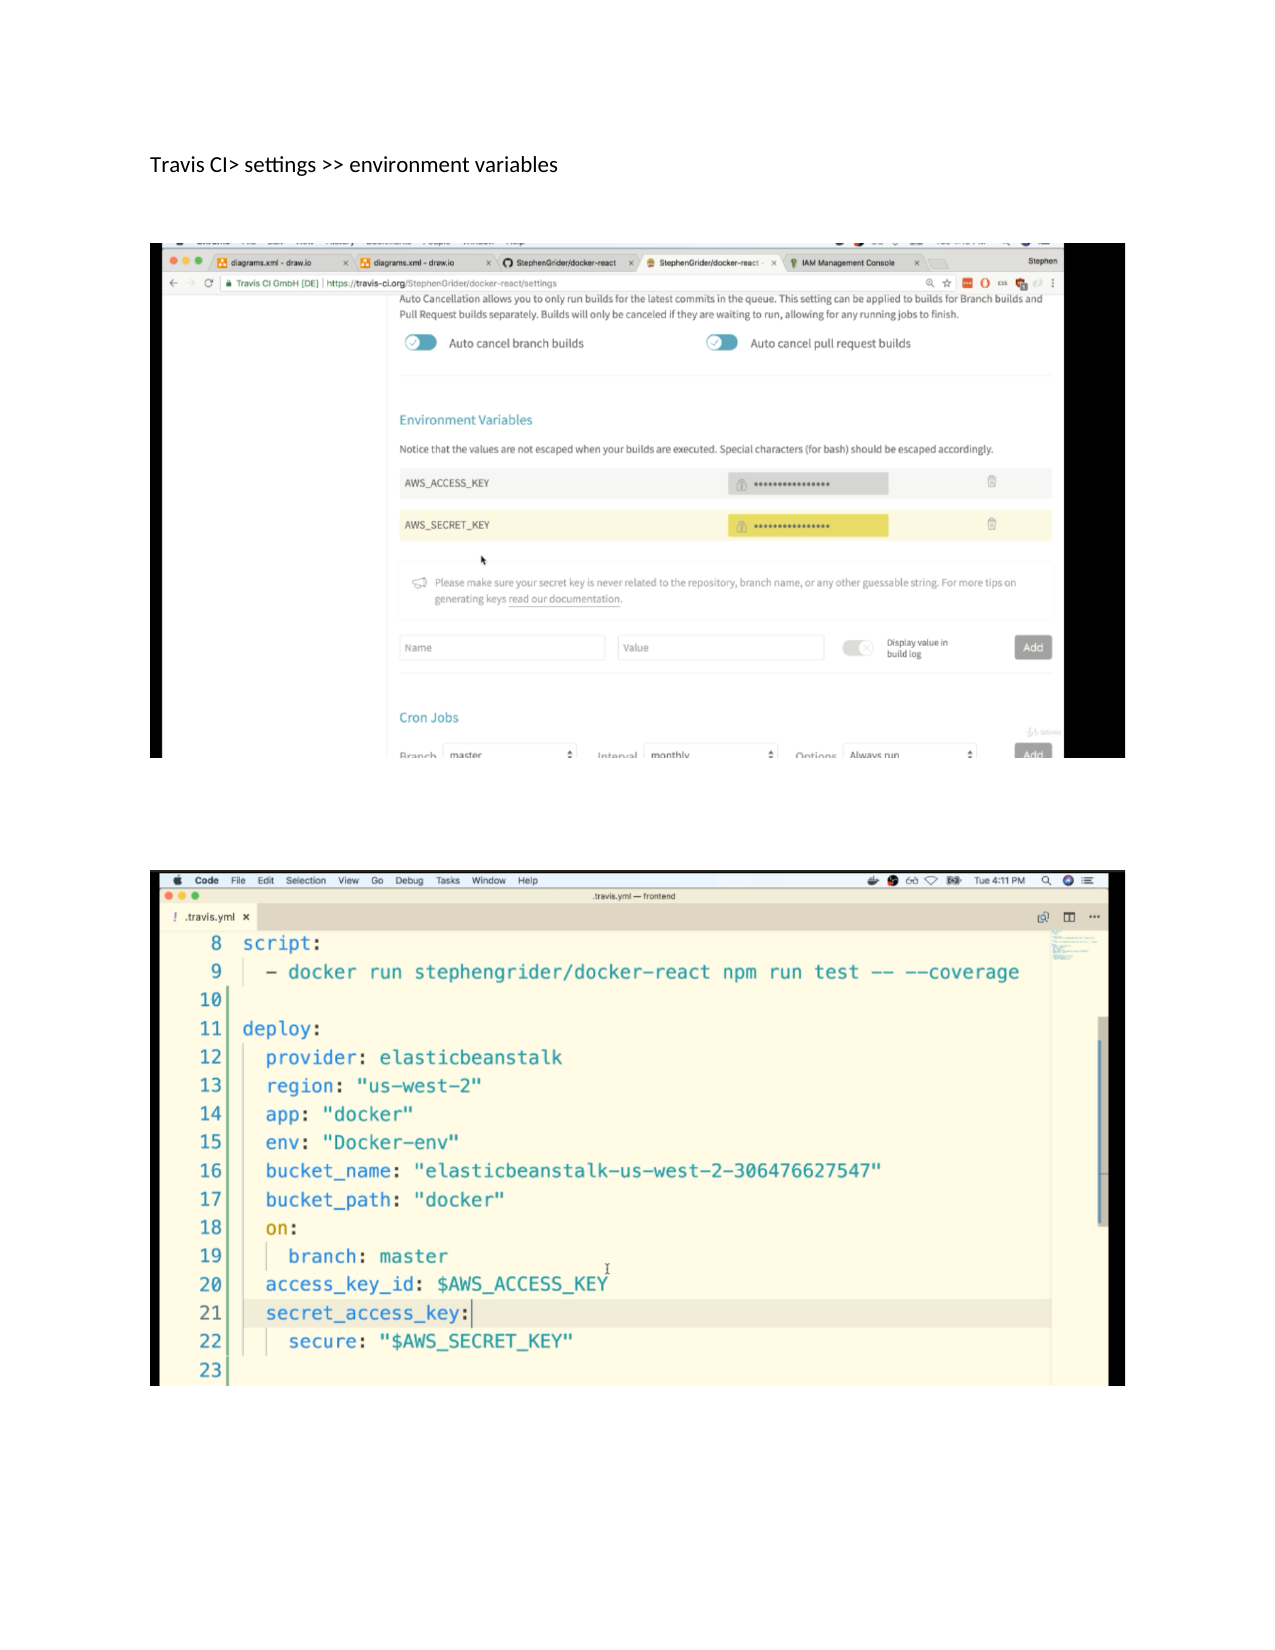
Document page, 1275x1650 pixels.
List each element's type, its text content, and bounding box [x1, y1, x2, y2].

text Travis CI> settings >> environment variables [150, 150, 1125, 178]
picture [150, 243, 1125, 758]
picture [150, 870, 1125, 1386]
